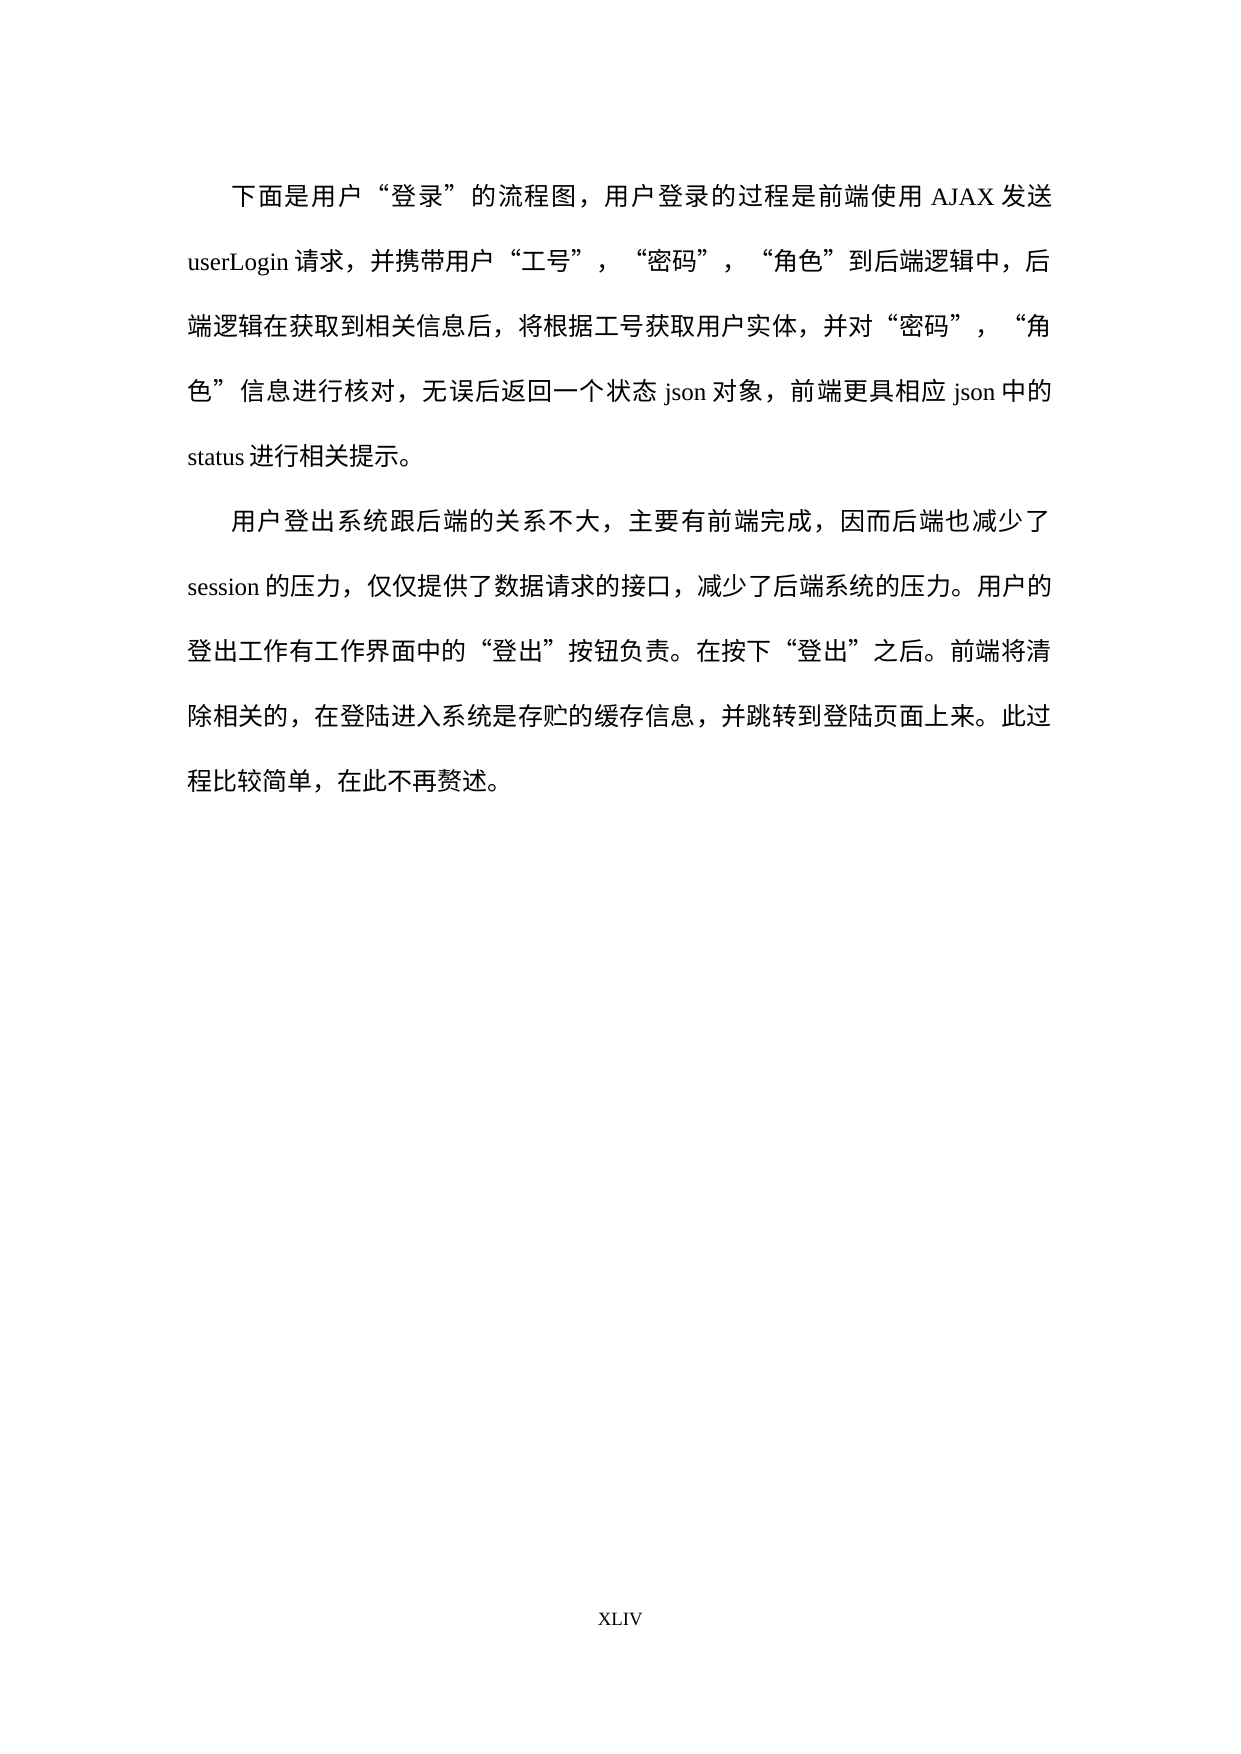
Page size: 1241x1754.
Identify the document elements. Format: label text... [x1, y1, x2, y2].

text 用户登出系统跟后端的关系不大，主要有前端完成，因而后端也减少了session的压力，仅仅提供了数据请求的接口，减少了后端系统的压力。用户的登出工作有工作界面中的“登出”按钮负责。在按下“登出”之后。前端将清除相关的，在登陆进入系统是存贮的缓存信息，并跳转到登陆页面上来。此过程比较简单，在此不再赘述。 [187, 487, 1053, 812]
text 下面是用户“登录”的流程图，用户登录的过程是前端使用AJAX发送userLogin请求，并携带用户“工号”，“密码”，“角色”到后端逻辑中，后端逻辑在获取到相关信息后，将根据工号获取用户实体，并对“密码”，“角色”信息进行核对，无误后返回一个状态json对象，前端更具相应json中的status进行相关提示。 [187, 162, 1053, 487]
